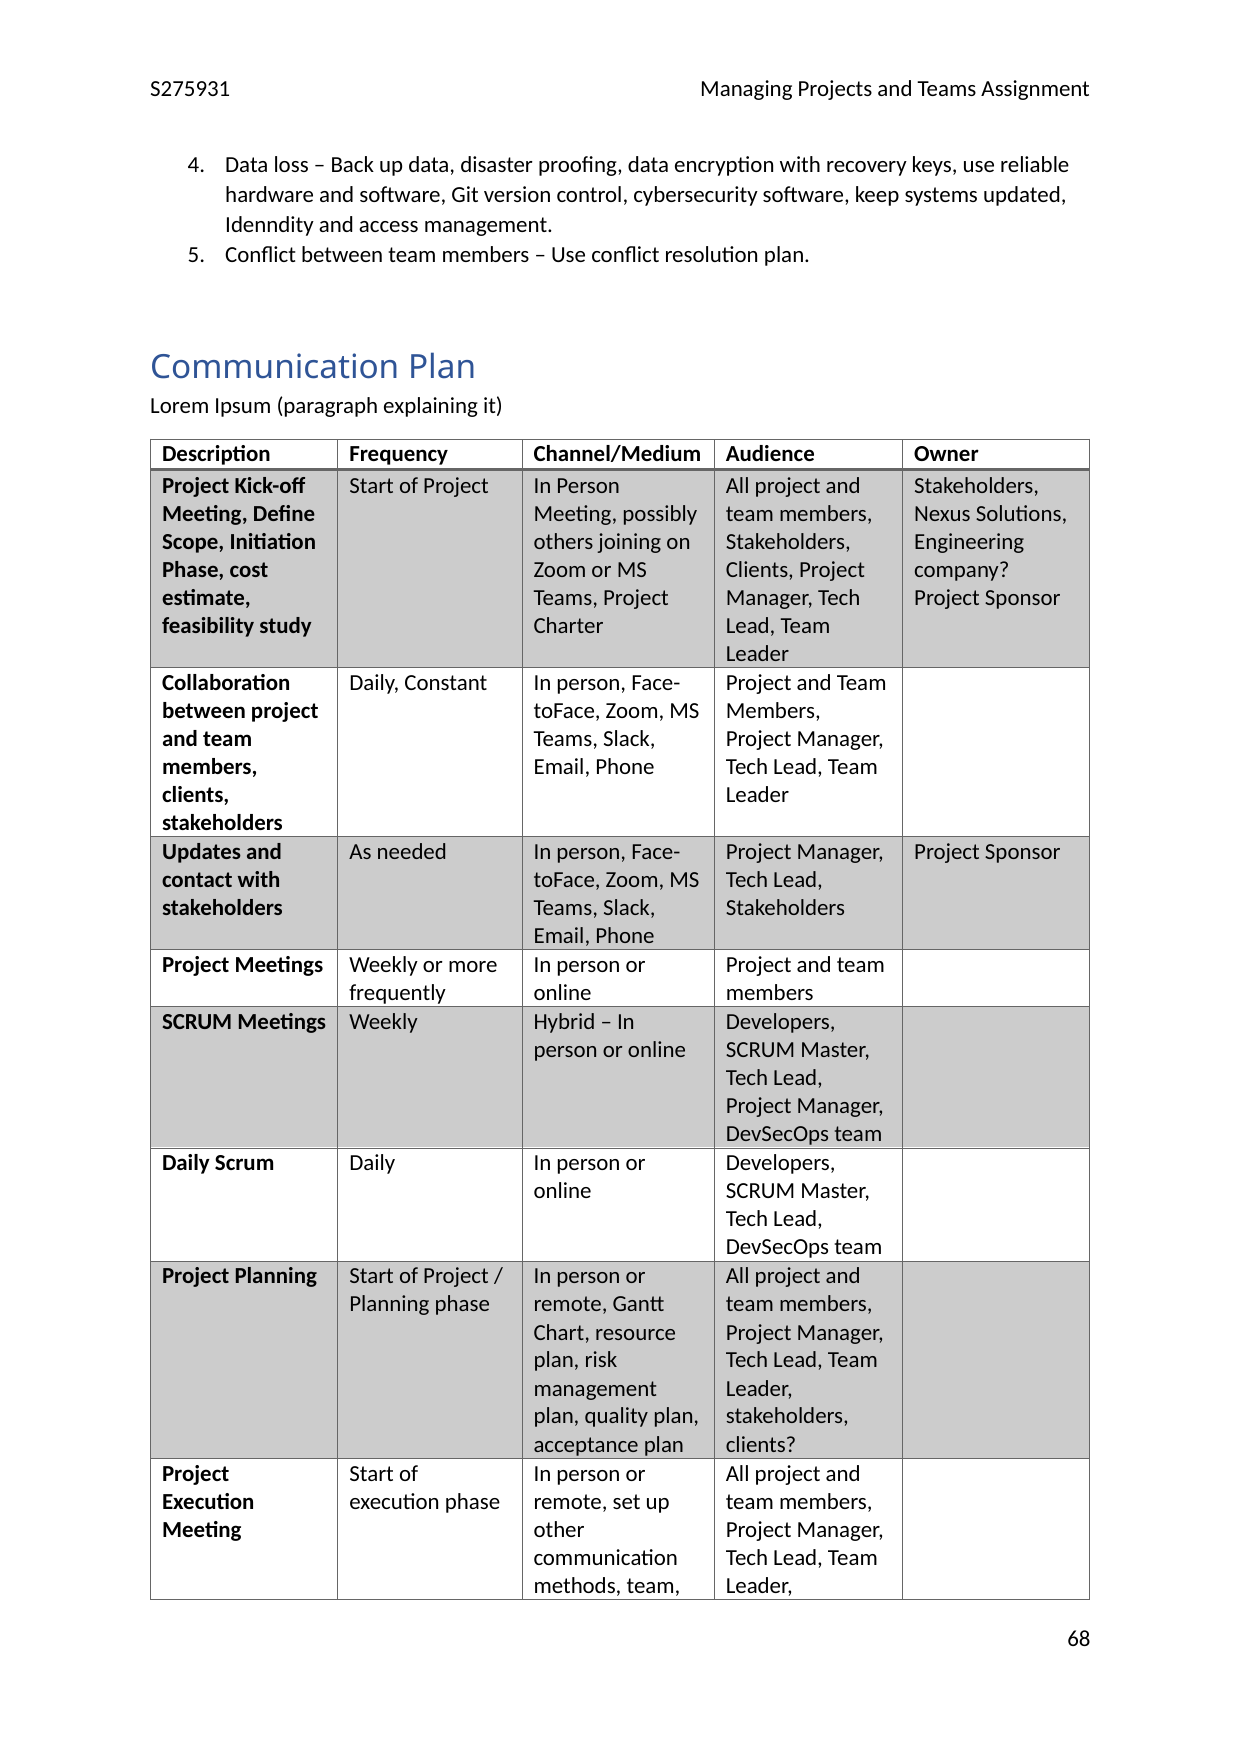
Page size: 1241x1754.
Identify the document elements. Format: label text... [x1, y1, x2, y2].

table_cell Weekly or more frequently [338, 950, 522, 1006]
table_header Audience [715, 440, 902, 468]
table_cell Updates and contact with stakeholders [151, 837, 337, 949]
table_cell In Person Meeting, possibly others joining on Zoom or MS Teams, Project Charter [523, 471, 714, 667]
table_cell Project and team members [715, 950, 902, 1006]
table_cell Project Kick-off Meeting, Define Scope, Initiation Phase, cost estimate, feasibility study [151, 471, 337, 667]
table_cell Developers, SCRUM Master, Tech Lead, DevSecOps team [715, 1149, 902, 1261]
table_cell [151, 1459, 337, 1599]
table_cell [903, 950, 1089, 1006]
table_cell In person or online [523, 950, 714, 1006]
table_cell [903, 1459, 1089, 1599]
table_cell Collaboration between project and team members, clients, stakeholders [151, 668, 337, 836]
table_cell Hybrid – In person or online [523, 1007, 714, 1147]
subtitle Communication Plan [150, 343, 1090, 388]
table_cell [903, 1149, 1089, 1261]
table_cell Project and Team Members, Project Manager, Tech Lead, Team Leader [715, 668, 902, 836]
table_cell In person, Face-toFace, Zoom, MS Teams, Slack, Email, Phone [523, 837, 714, 949]
table_cell All project and team members, Stakeholders, Clients, Project Manager, Tech Lead, Team Leader [715, 471, 902, 667]
list Conflict between team members – Use conflict resolution plan. [187, 241, 1090, 269]
table_cell Start of Project / Planning phase [338, 1262, 522, 1458]
text Lorem Ipsum (paragraph explaining it) [150, 392, 1090, 420]
table_cell Developers, SCRUM Master, Tech Lead, Project Manager, DevSecOps team [715, 1007, 902, 1147]
table_cell As needed [338, 837, 522, 949]
table_cell Project Meetings [151, 950, 337, 1006]
table_cell [903, 1007, 1089, 1147]
table_cell Daily [338, 1149, 522, 1261]
table_cell Stakeholders, Nexus Solutions, Engineering company? Project Sponsor [903, 471, 1089, 667]
table_cell In person or online [523, 1149, 714, 1261]
list Data loss – Back up data, disaster proofing, data encryption with recovery keys, use reliable hardware and software, Git version control, cybersecurity software, keep systems updated, Idenndity and access management. [187, 150, 1090, 238]
table_header Owner [903, 440, 1089, 468]
table_header Channel/Medium [523, 440, 714, 468]
table_cell [903, 1262, 1089, 1458]
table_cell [338, 1459, 522, 1599]
table_header Description [151, 440, 337, 468]
table_cell Project Manager, Tech Lead, Stakeholders [715, 837, 902, 949]
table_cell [523, 1459, 714, 1599]
table_cell Project Sponsor [903, 837, 1089, 949]
table_cell Weekly [338, 1007, 522, 1147]
table_cell In person or remote, Gantt Chart, resource plan, risk management plan, quality plan, acceptance plan [523, 1262, 714, 1458]
table_cell SCRUM Meetings [151, 1007, 337, 1147]
table_cell In person, Face-toFace, Zoom, MS Teams, Slack, Email, Phone [523, 668, 714, 836]
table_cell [715, 1459, 902, 1599]
table_cell [903, 668, 1089, 836]
table_header Frequency [338, 440, 522, 468]
table_cell Daily, Constant [338, 668, 522, 836]
table_cell Start of Project [338, 471, 522, 667]
table_cell All project and team members, Project Manager, Tech Lead, Team Leader, stakeholders, clients? [715, 1262, 902, 1458]
table_cell Project Planning [151, 1262, 337, 1458]
table_cell Daily Scrum [151, 1149, 337, 1261]
